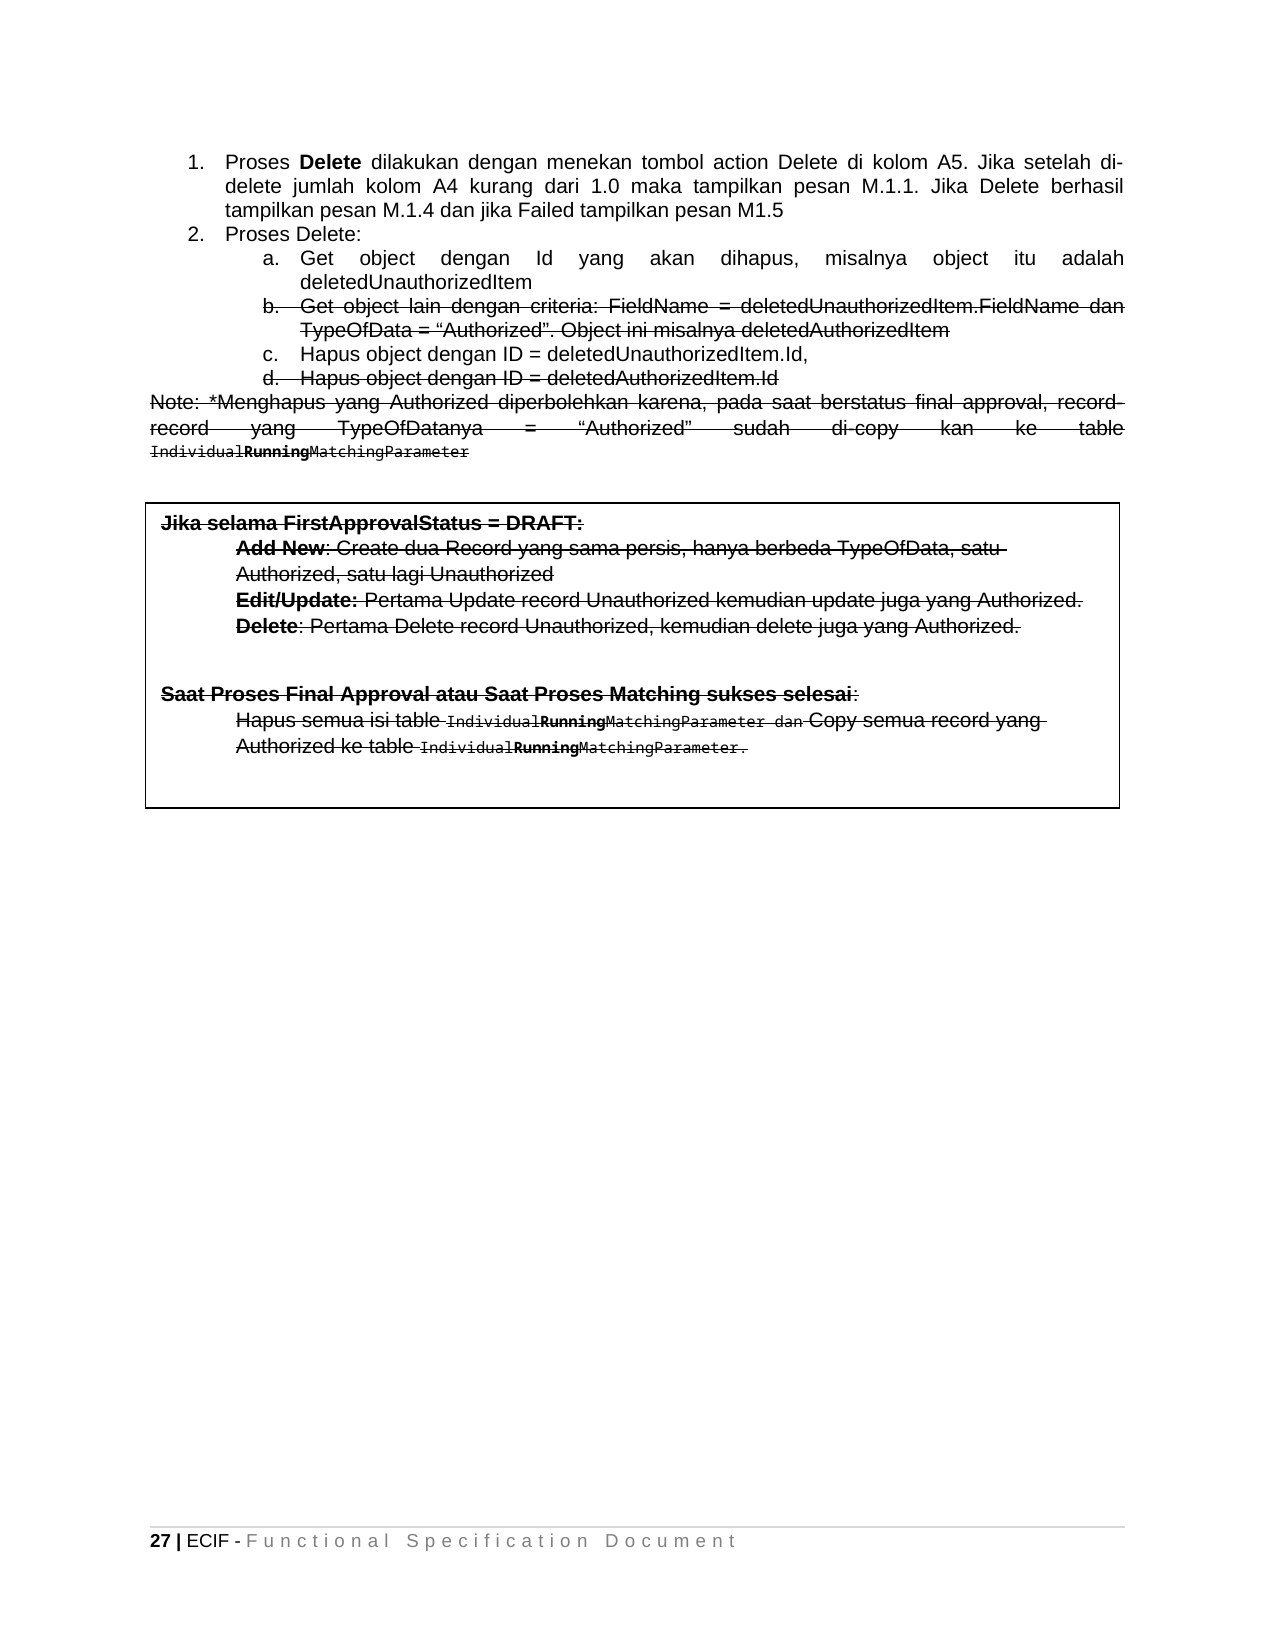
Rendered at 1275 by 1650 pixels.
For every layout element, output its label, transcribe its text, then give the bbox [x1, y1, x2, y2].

list Proses Delete: [187, 222, 1125, 246]
list Hapus object dengan ID = deletedAuthorizedItem.Id [262, 366, 1125, 389]
list Get object lain dengan criteria: FieldName = deletedUnauthorizedItem.FieldName dan TypeOfData = “Authorized”. Object ini misalnya deletedAuthorizedItem [262, 308, 1125, 342]
text Note: *Menghapus yang Authorized diperbolehkan karena, pada saat berstatus final approval, record-record yang TypeOfDatanya = “Authorized” sudah di-copy kan ke table IndividualRunningMatchingParameter [150, 430, 1125, 462]
list Get object lain dengan criteria: FieldName = deletedUnauthorizedItem.FieldName dan TypeOfData = “Authorized”. Object ini misalnya deletedAuthorizedItem [262, 294, 1125, 307]
list Proses Delete dilakukan dengan menekan tombol action Delete di kolom A5. Jika setelah di-delete jumlah kolom A4 kurang dari 1.0 maka tampilkan pesan M.1.1. Jika Delete berhasil tampilkan pesan M.1.4 dan jika Failed tampilkan pesan M1.5 [187, 150, 1125, 222]
text Note: *Menghapus yang Authorized diperbolehkan karena, pada saat berstatus final approval, record-record yang TypeOfDatanya = “Authorized” sudah di-copy kan ke table IndividualRunningMatchingParameter [150, 404, 1125, 429]
text Note: *Menghapus yang Authorized diperbolehkan karena, pada saat berstatus final approval, record-record yang TypeOfDatanya = “Authorized” sudah di-copy kan ke table IndividualRunningMatchingParameter [150, 389, 1125, 403]
list Get object dengan Id yang akan dihapus, misalnya object itu adalah deletedUnauthorizedItem [262, 246, 1125, 294]
list Hapus object dengan ID = deletedUnauthorizedItem.Id, [262, 342, 1125, 366]
